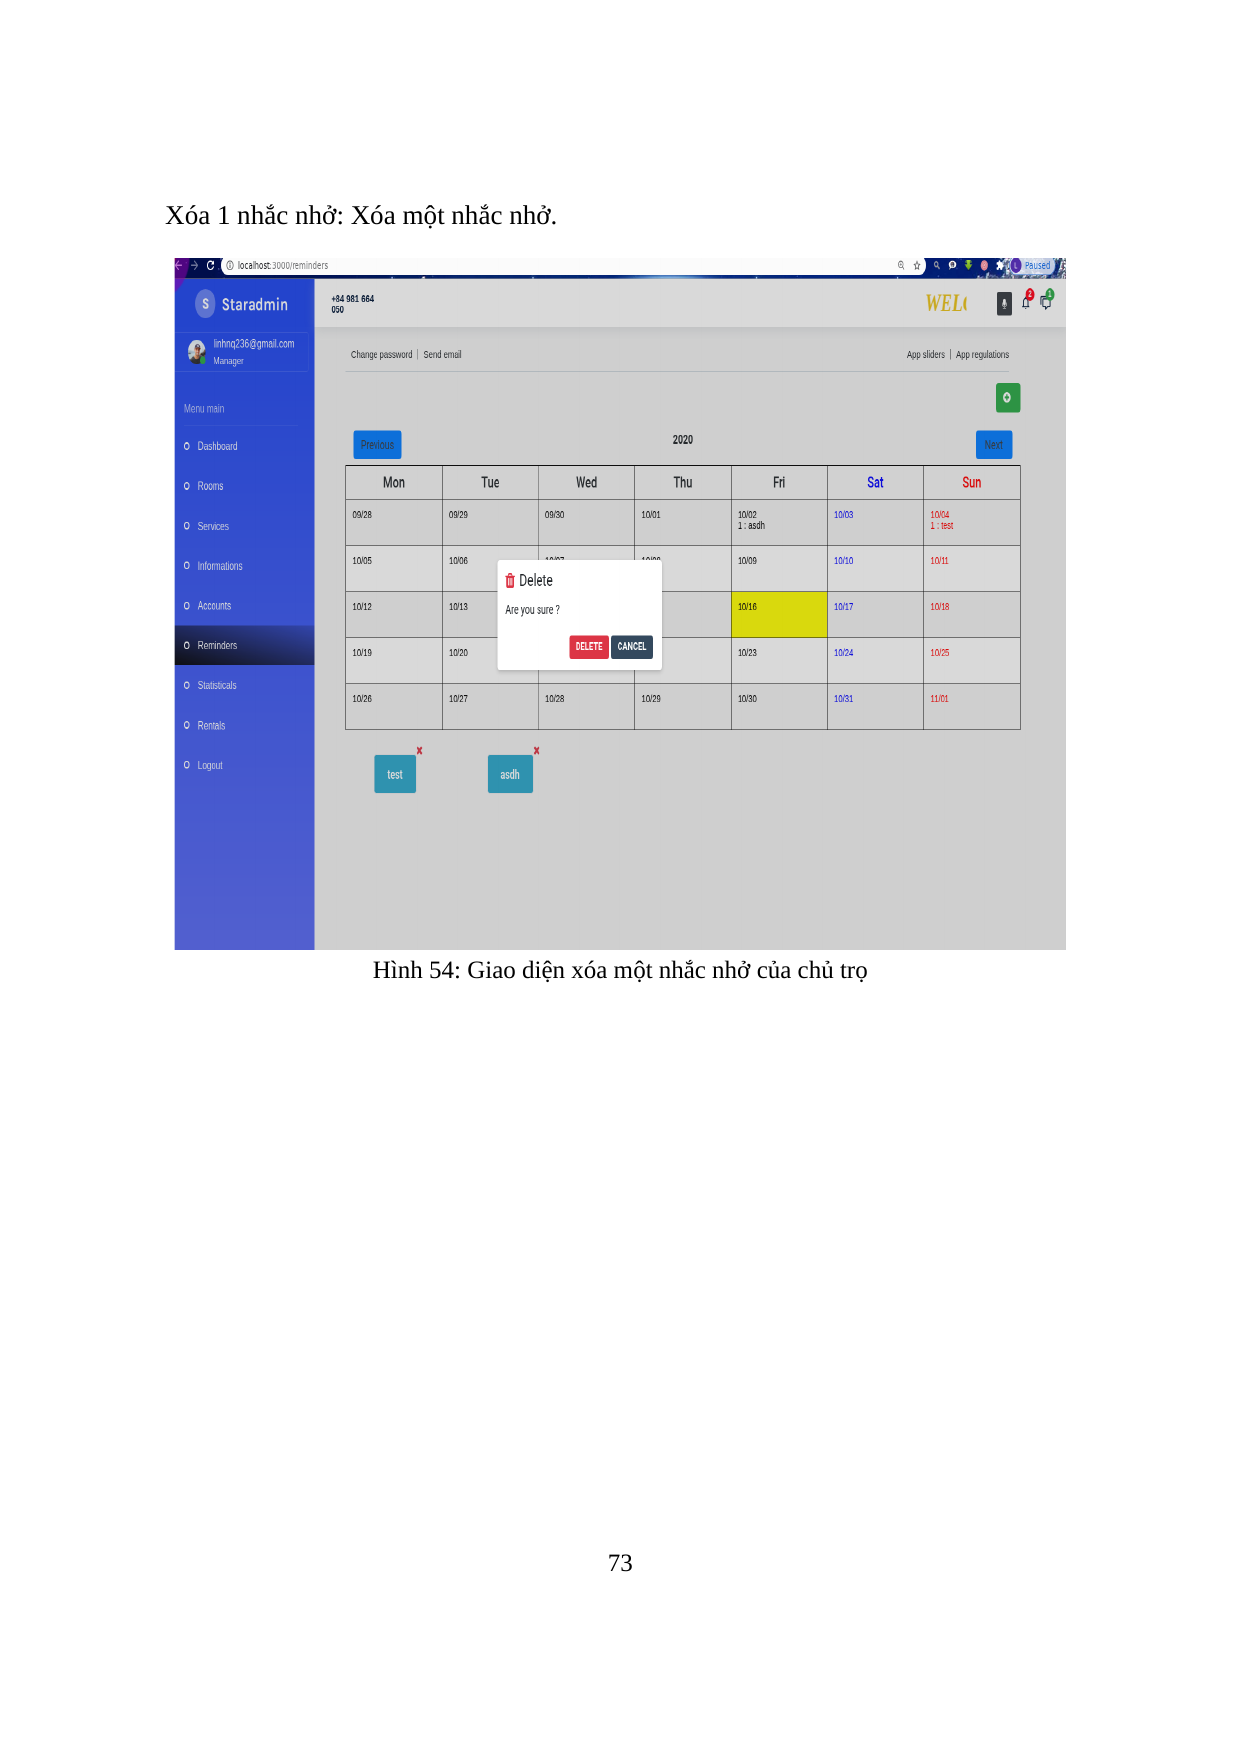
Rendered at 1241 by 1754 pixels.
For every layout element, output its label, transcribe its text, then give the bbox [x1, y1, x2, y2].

text Xóa 1 nhắc nhở: Xóa một nhắc nhở. [118, 199, 1122, 231]
picture [174, 258, 1066, 950]
